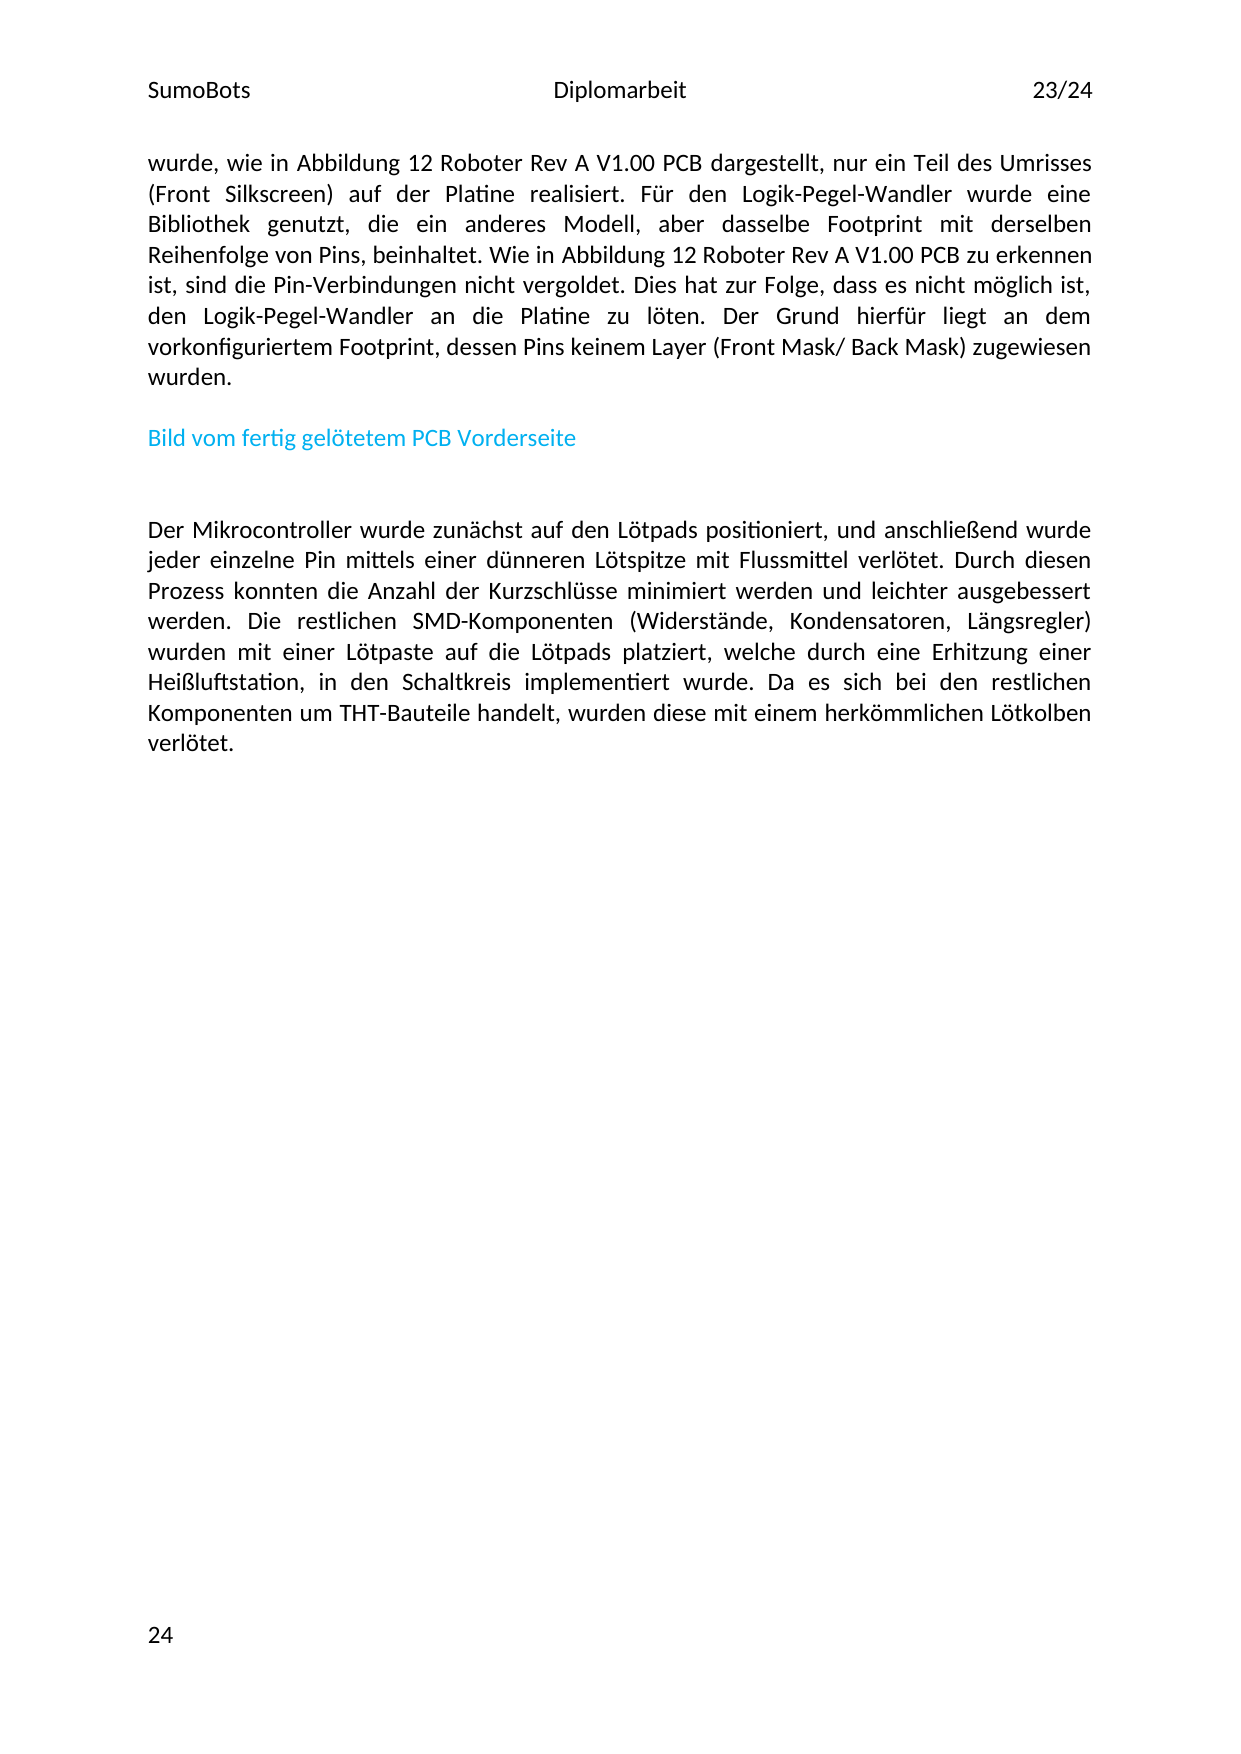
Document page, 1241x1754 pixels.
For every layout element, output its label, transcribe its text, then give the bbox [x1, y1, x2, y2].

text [148, 148, 1093, 392]
text Der Mikrocontroller wurde zunächst auf den Lötpads positioniert, und anschließend wurde jeder einzelne Pin mittels einer dünneren Lötspitze mit Flussmittel verlötet. Durch diesen Prozess konnten die Anzahl der Kurzschlüsse minimiert werden und leichter ausgebessert werden. Die restlichen SMD-Komponenten (Widerstände, Kondensatoren, Längsregler) wurden mit einer Lötpaste auf die Lötpads platziert, welche durch eine Erhitzung einer Heißluftstation, in den Schaltkreis implementiert wurde. Da es sich bei den restlichen Komponenten um THT-Bauteile handelt, wurden diese mit einem herkömmlichen Lötkolben verlötet. [148, 514, 1093, 758]
text Bild vom fertig gelötetem PCB Vorderseite [148, 422, 1093, 453]
